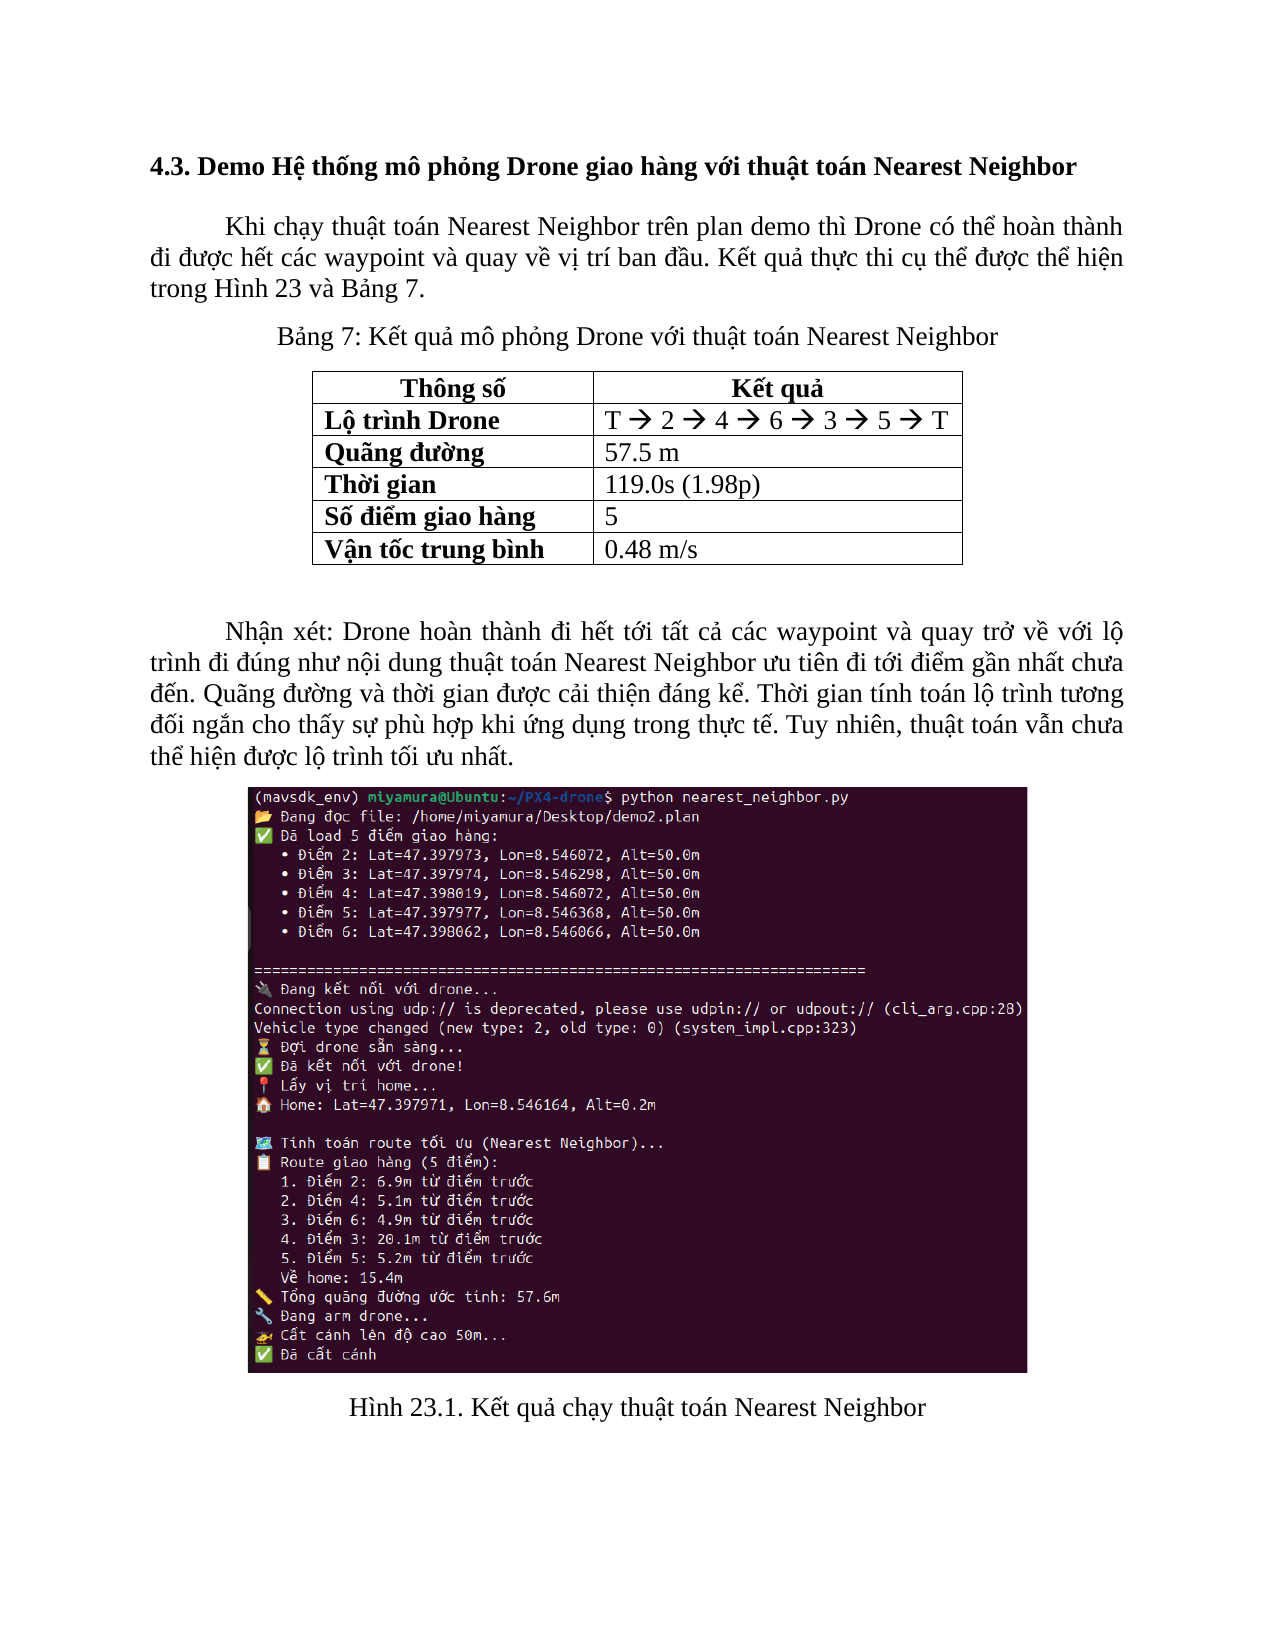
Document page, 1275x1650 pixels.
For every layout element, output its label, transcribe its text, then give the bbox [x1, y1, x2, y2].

table_cell 119.0s (1.98p) [594, 468, 962, 499]
table_cell 57.5 m [594, 436, 962, 467]
subtitle 4.3. Demo Hệ thống mô phỏng Drone giao hàng với thuật toán Nearest Neighbor [150, 150, 1125, 181]
table_cell Quãng đường [313, 436, 593, 467]
table_header Thông số [313, 372, 593, 403]
text Khi chạy thuật toán Nearest Neighbor trên plan demo thì Drone có thể hoàn thành đi được hết các waypoint và quay về vị trí ban đầu. Kết quả thực thi cụ thể được thể hiện trong Hình 23 và Bảng 7. [150, 210, 1125, 304]
table_cell 0.48 m/s [594, 533, 962, 564]
table_header Kết quả [594, 372, 962, 403]
text Nhận xét: Drone hoàn thành đi hết tới tất cả các waypoint và quay trở về với lộ trình đi đúng như nội dung thuật toán Nearest Neighbor ưu tiên đi tới điểm gần nhất chưa đến. Quãng đường và thời gian được cải thiện đáng kể. Thời gian tính toán lộ trình tương đối ngắn cho thấy sự phù hợp khi ứng dụng trong thực tế. Tuy nhiên, thuật toán vẫn chưa thể hiện được lộ trình tối ưu nhất. [150, 615, 1125, 771]
picture [247, 787, 1028, 1373]
table_cell T 2 4 6 3 5 T [594, 404, 962, 435]
table_cell 5 [594, 501, 962, 532]
table_cell Số điểm giao hàng [313, 501, 593, 532]
table_cell Thời gian [313, 468, 593, 499]
text Hình 23.1. Kết quả chạy thuật toán Nearest Neighbor [150, 1391, 1125, 1422]
text Bảng 7: Kết quả mô phỏng Drone với thuật toán Nearest Neighbor [150, 320, 1125, 352]
table_cell Vận tốc trung bình [313, 533, 593, 564]
table_cell Lộ trình Drone [313, 404, 593, 435]
